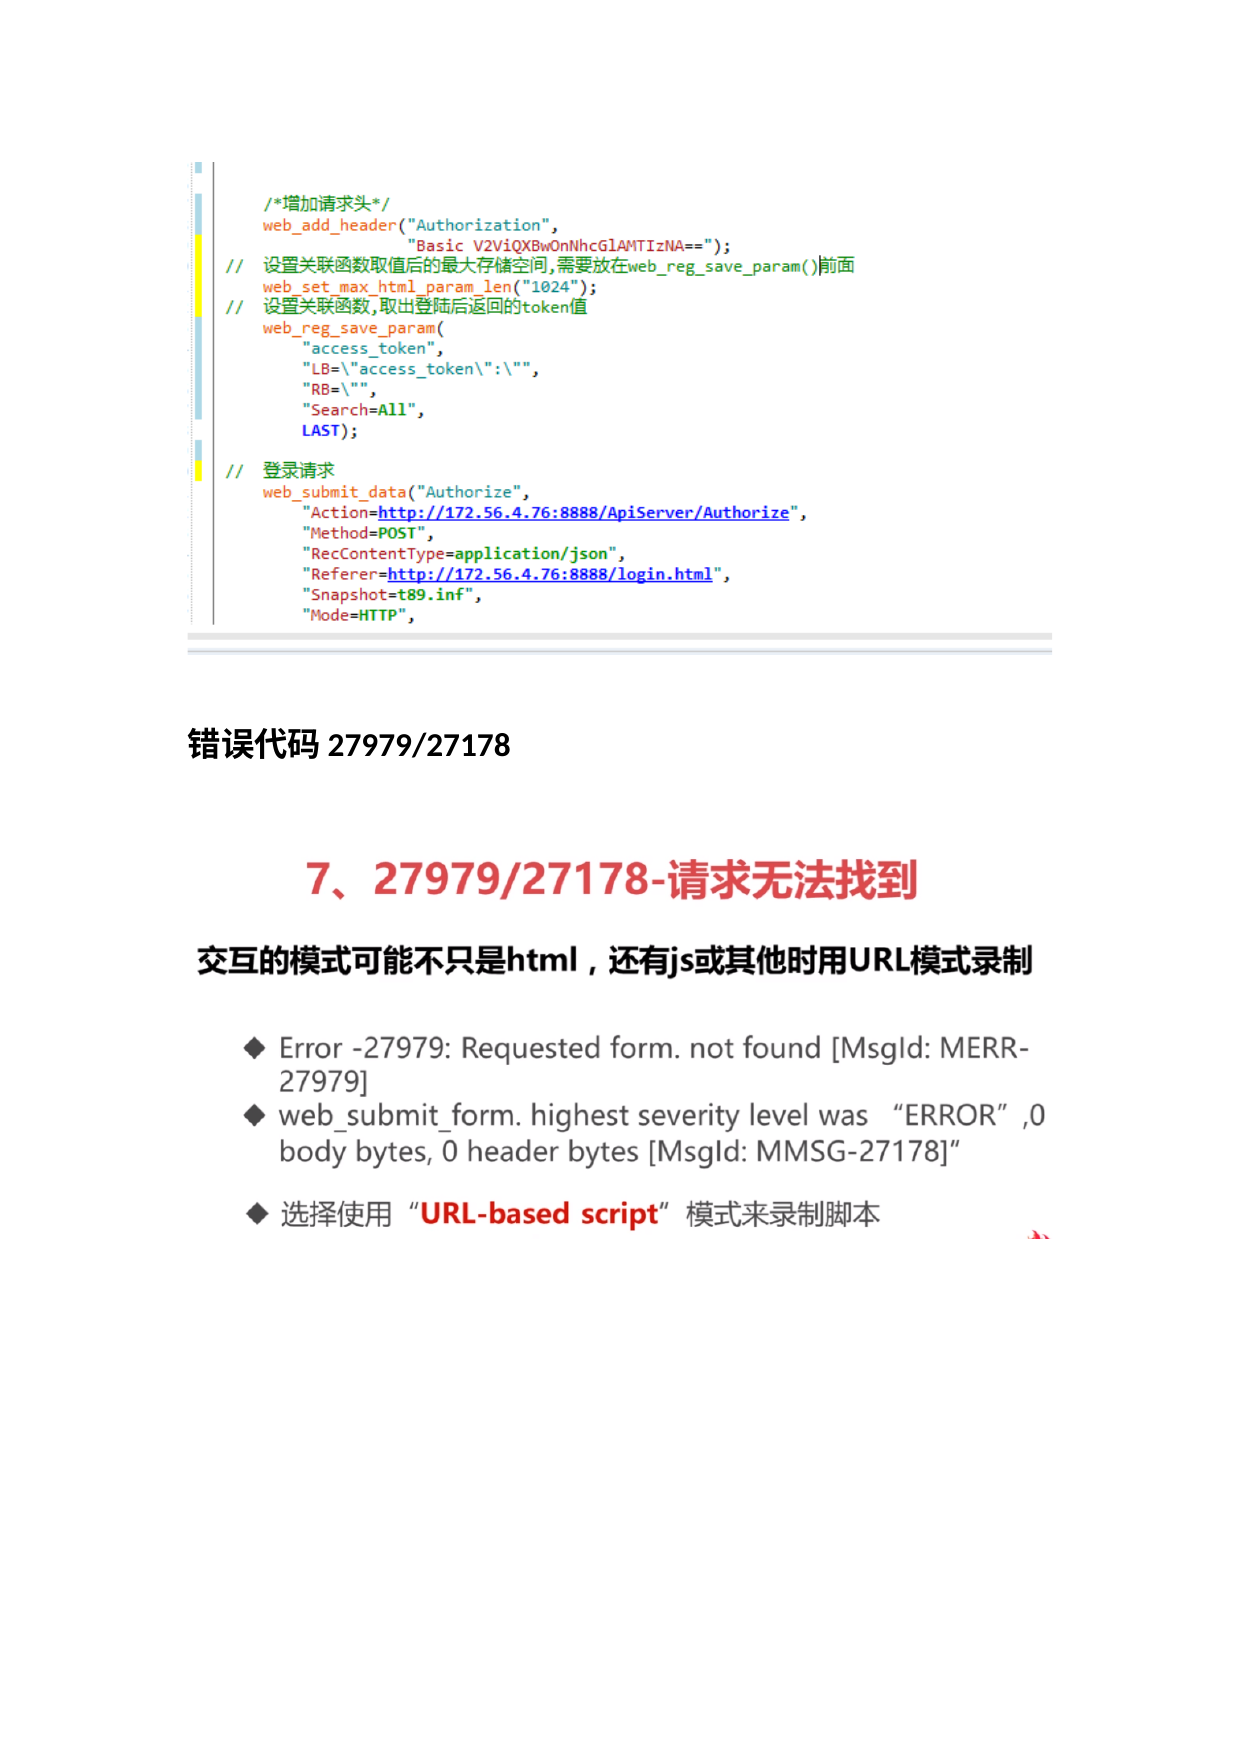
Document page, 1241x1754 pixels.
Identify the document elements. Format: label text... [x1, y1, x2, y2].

picture [187, 835, 1053, 1239]
picture [187, 162, 1053, 655]
subtitle 错误代码27979/27178 [187, 709, 1053, 774]
